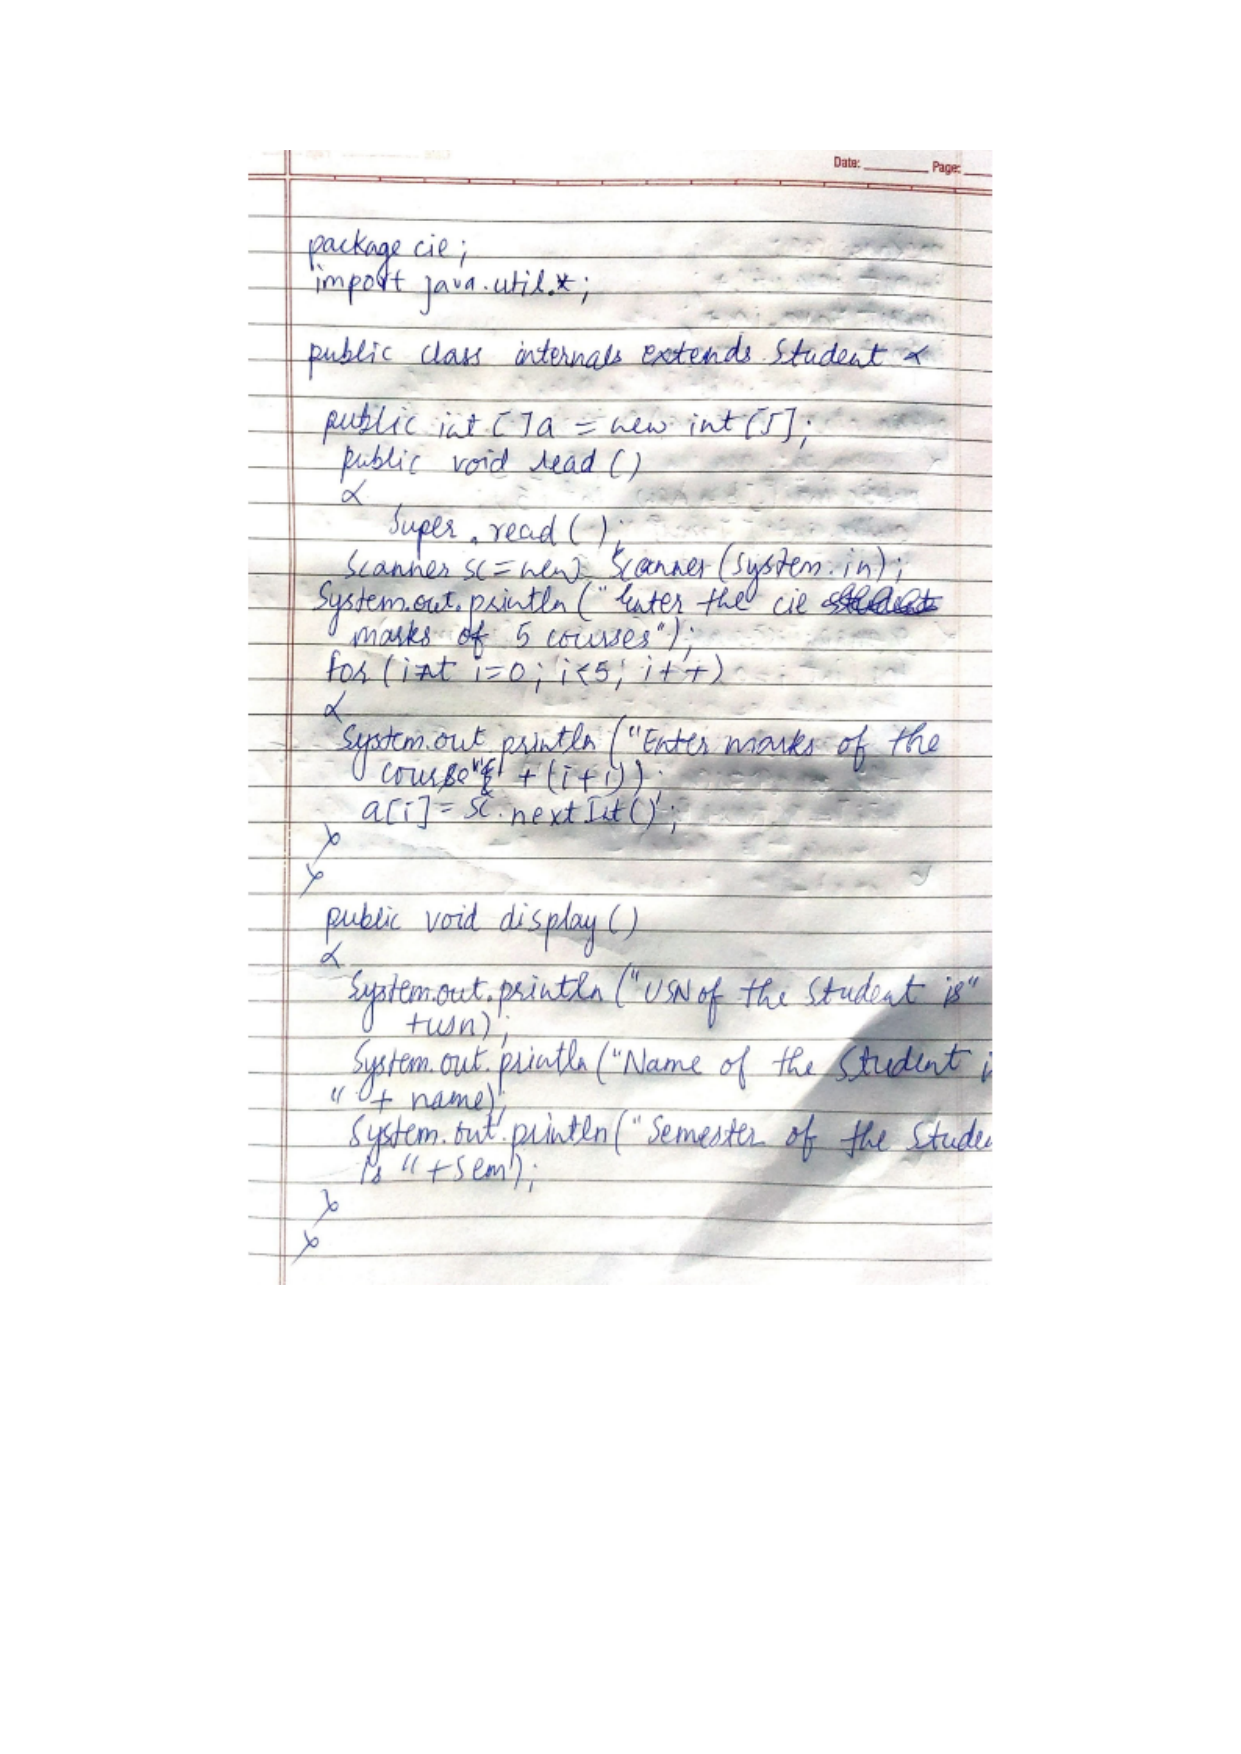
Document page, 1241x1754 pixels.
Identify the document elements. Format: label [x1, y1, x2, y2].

picture [150, 150, 1091, 1285]
